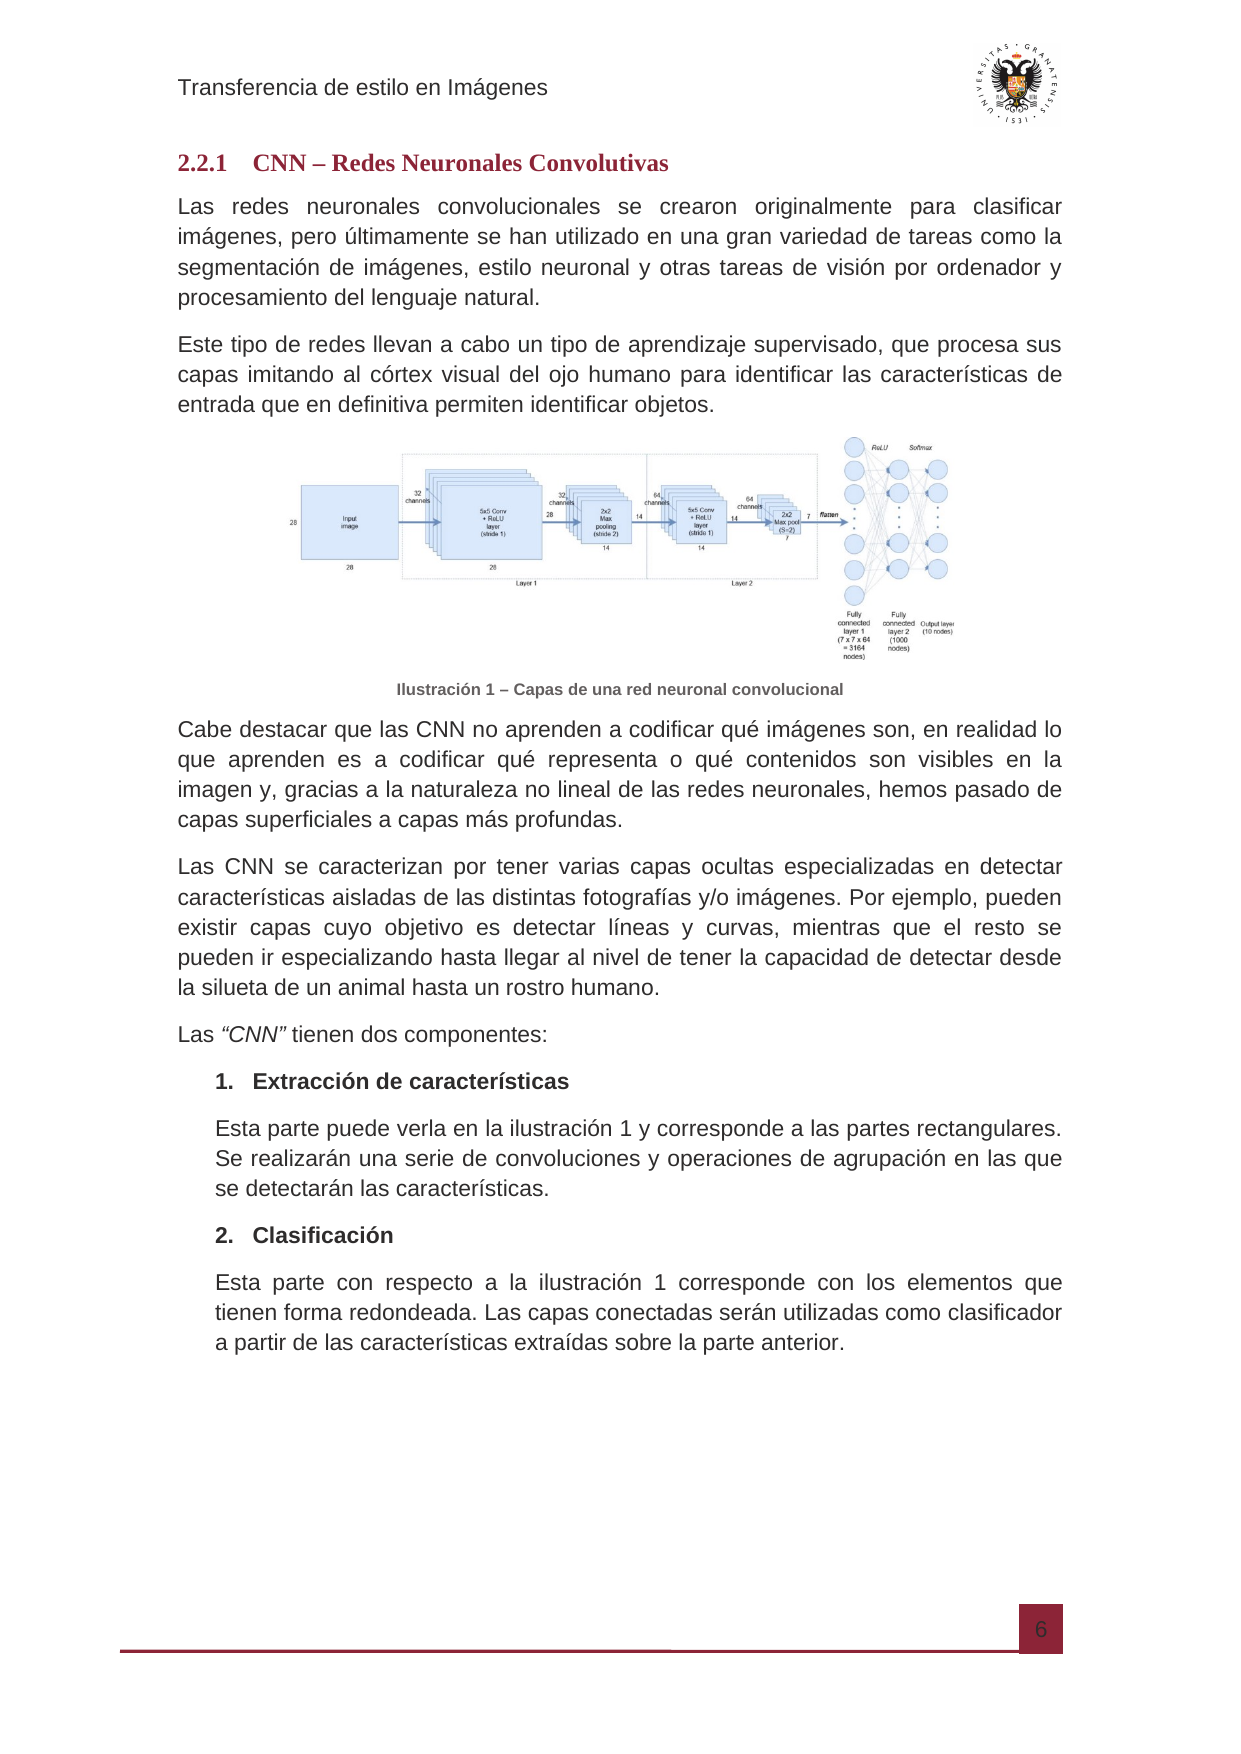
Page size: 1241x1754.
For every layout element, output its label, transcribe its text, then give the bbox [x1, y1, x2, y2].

subtitle CNN – Redes Neuronales Convolutivas [177, 148, 1063, 176]
text Las CNN se caracterizan por tener varias capas ocultas especializadas en detectar características aisladas de las distintas fotografías y/o imágenes. Por ejemplo, pueden existir capas cuyo objetivo es detectar líneas y curvas, mientras que el resto se pueden ir especializando hasta llegar al nivel de tener la capacidad de detectar desde la silueta de un animal hasta un rostro humano. [177, 853, 1063, 1000]
list Clasificación [215, 1222, 1063, 1248]
text Las “CNN” tienen dos componentes: [177, 1021, 1063, 1047]
text Esta parte con respecto a la ilustración 1 corresponde con los elementos que tienen forma redondeada. Las capas conectadas serán utilizadas como clasificador a partir de las características extraídas sobre la parte anterior. [215, 1269, 1063, 1356]
text Este tipo de redes llevan a cabo un tipo de aprendizaje supervisado, que procesa sus capas imitando al córtex visual del ojo humano para identificar las características de entrada que en definitiva permiten identificar objetos. [177, 331, 1063, 417]
text Cabe destacar que las CNN no aprenden a codificar qué imágenes son, en realidad lo que aprenden es a codificar qué representa o qué contenidos son visibles en la imagen y, gracias a la naturaleza no lineal de las redes neuronales, hemos pasado de capas superficiales a capas más profundas. [177, 716, 1063, 833]
list Extracción de características [215, 1068, 1063, 1094]
picture [972, 43, 1061, 127]
picture [285, 437, 955, 660]
text Las redes neuronales convolucionales se crearon originalmente para clasificar imágenes, pero últimamente se han utilizado en una gran variedad de tareas como la segmentación de imágenes, estilo neuronal y otras tareas de visión por ordenador y procesamiento del lenguaje natural. [177, 193, 1063, 310]
text Ilustración – Capas de una red neuronal convolucional [177, 680, 1063, 699]
text Esta parte puede verla en la ilustración 1 y corresponde a las partes rectangulares. Se realizarán una serie de convoluciones y operaciones de agrupación en las que se detectarán las características. [215, 1115, 1063, 1201]
